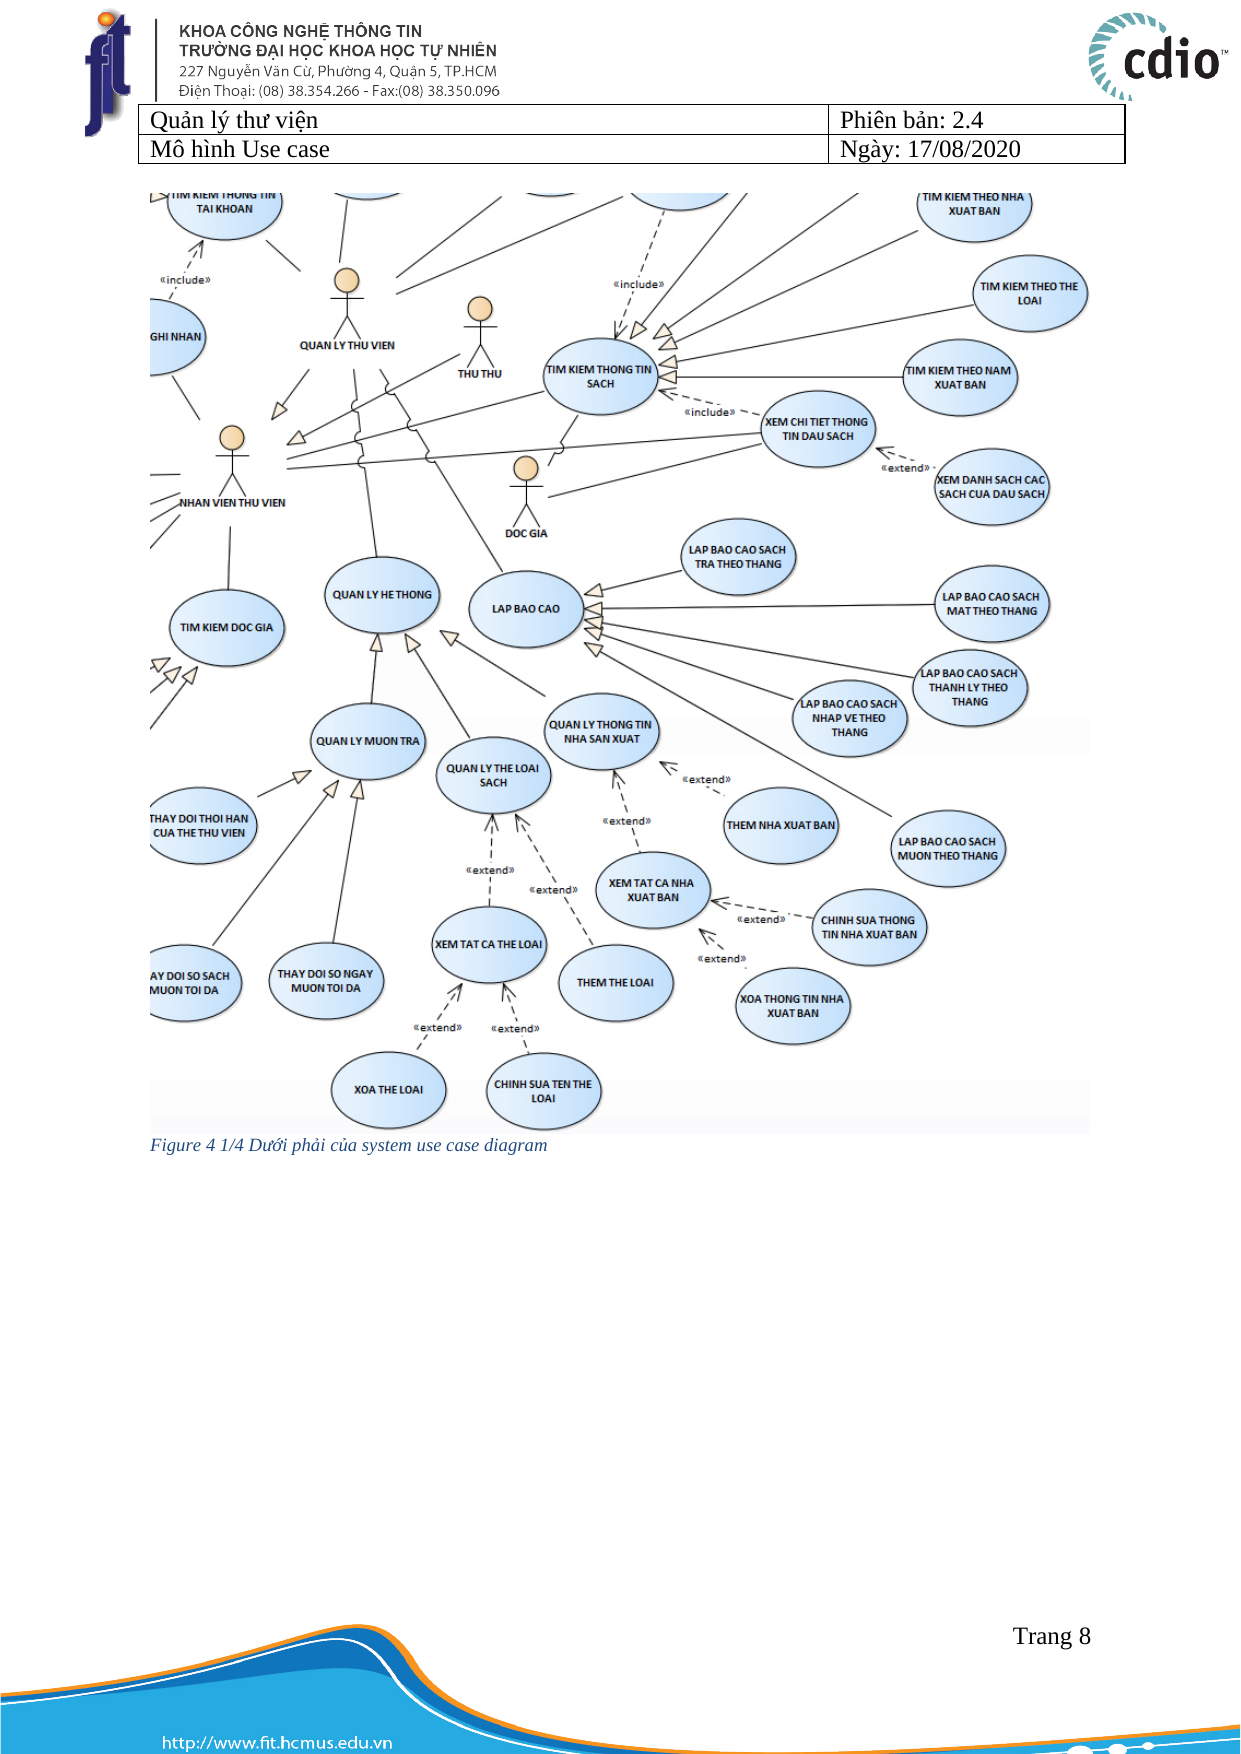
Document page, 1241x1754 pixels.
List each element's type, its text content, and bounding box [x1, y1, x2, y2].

picture [0, 1621, 1241, 1754]
text Figure 4 1/4 Dưới phải của system use case diagram [150, 1134, 1090, 1155]
picture [829, 135, 1124, 161]
picture [61, 1, 1241, 161]
picture [829, 105, 1124, 134]
picture [139, 135, 828, 161]
picture [139, 105, 828, 134]
picture [150, 193, 1091, 1134]
